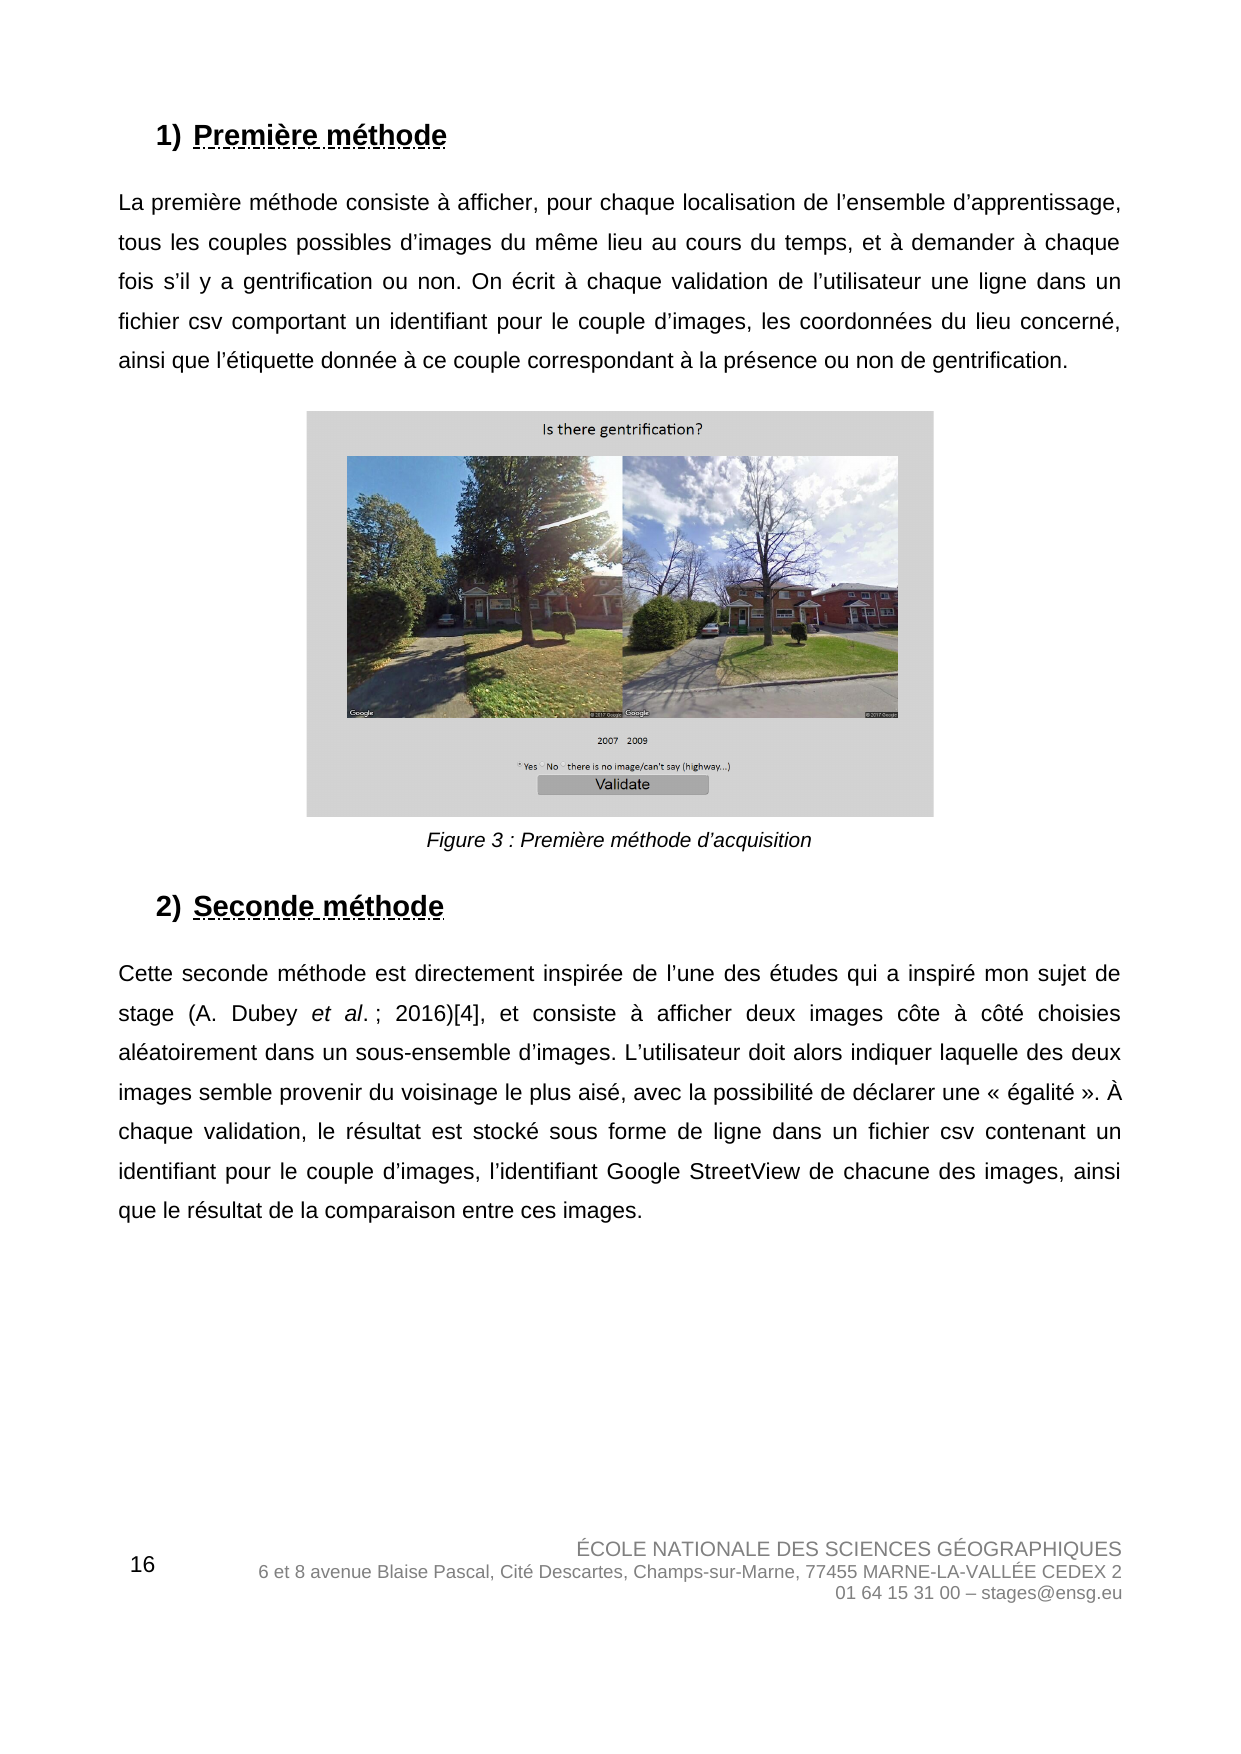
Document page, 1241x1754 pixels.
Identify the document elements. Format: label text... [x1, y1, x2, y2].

picture [306, 411, 934, 817]
text La première méthode consiste à afficher, pour chaque localisation de l’ensemble d’apprentissage, tous les couples possibles d’images du même lieu au cours du temps, et à demander à chaque fois s’il y a gentrification ou non. On écrit à chaque validation de l’utilisateur une ligne dans un fichier csv comportant un identifiant pour le couple d’images, les coordonnées du lieu concerné, ainsi que l’étiquette donnée à ce couple correspondant à la présence ou non de gentrification. [118, 189, 1122, 373]
text Cette seconde méthode est directement inspirée de l’une des études qui a inspiré mon sujet de stage (A. Dubey et al. ; 2016)[4], et consiste à afficher deux images côte à côté choisies aléatoirement dans un sous-ensemble d’images. L’utilisateur doit alors indiquer laquelle des deux images semble provenir du voisinage le plus aisé, avec la possibilité de déclarer une « égalité ». À chaque validation, le résultat est stocké sous forme de ligne dans un fichier csv contenant un identifiant pour le couple d’images, l’identifiant Google StreetView de chacune des images, ainsi que le résultat de la comparaison entre ces images. [118, 960, 1122, 1223]
text Figure 3 : Première méthode d’acquisition [118, 828, 1122, 852]
subtitle Seconde méthode [156, 889, 1122, 923]
subtitle Première méthode [156, 118, 1122, 152]
